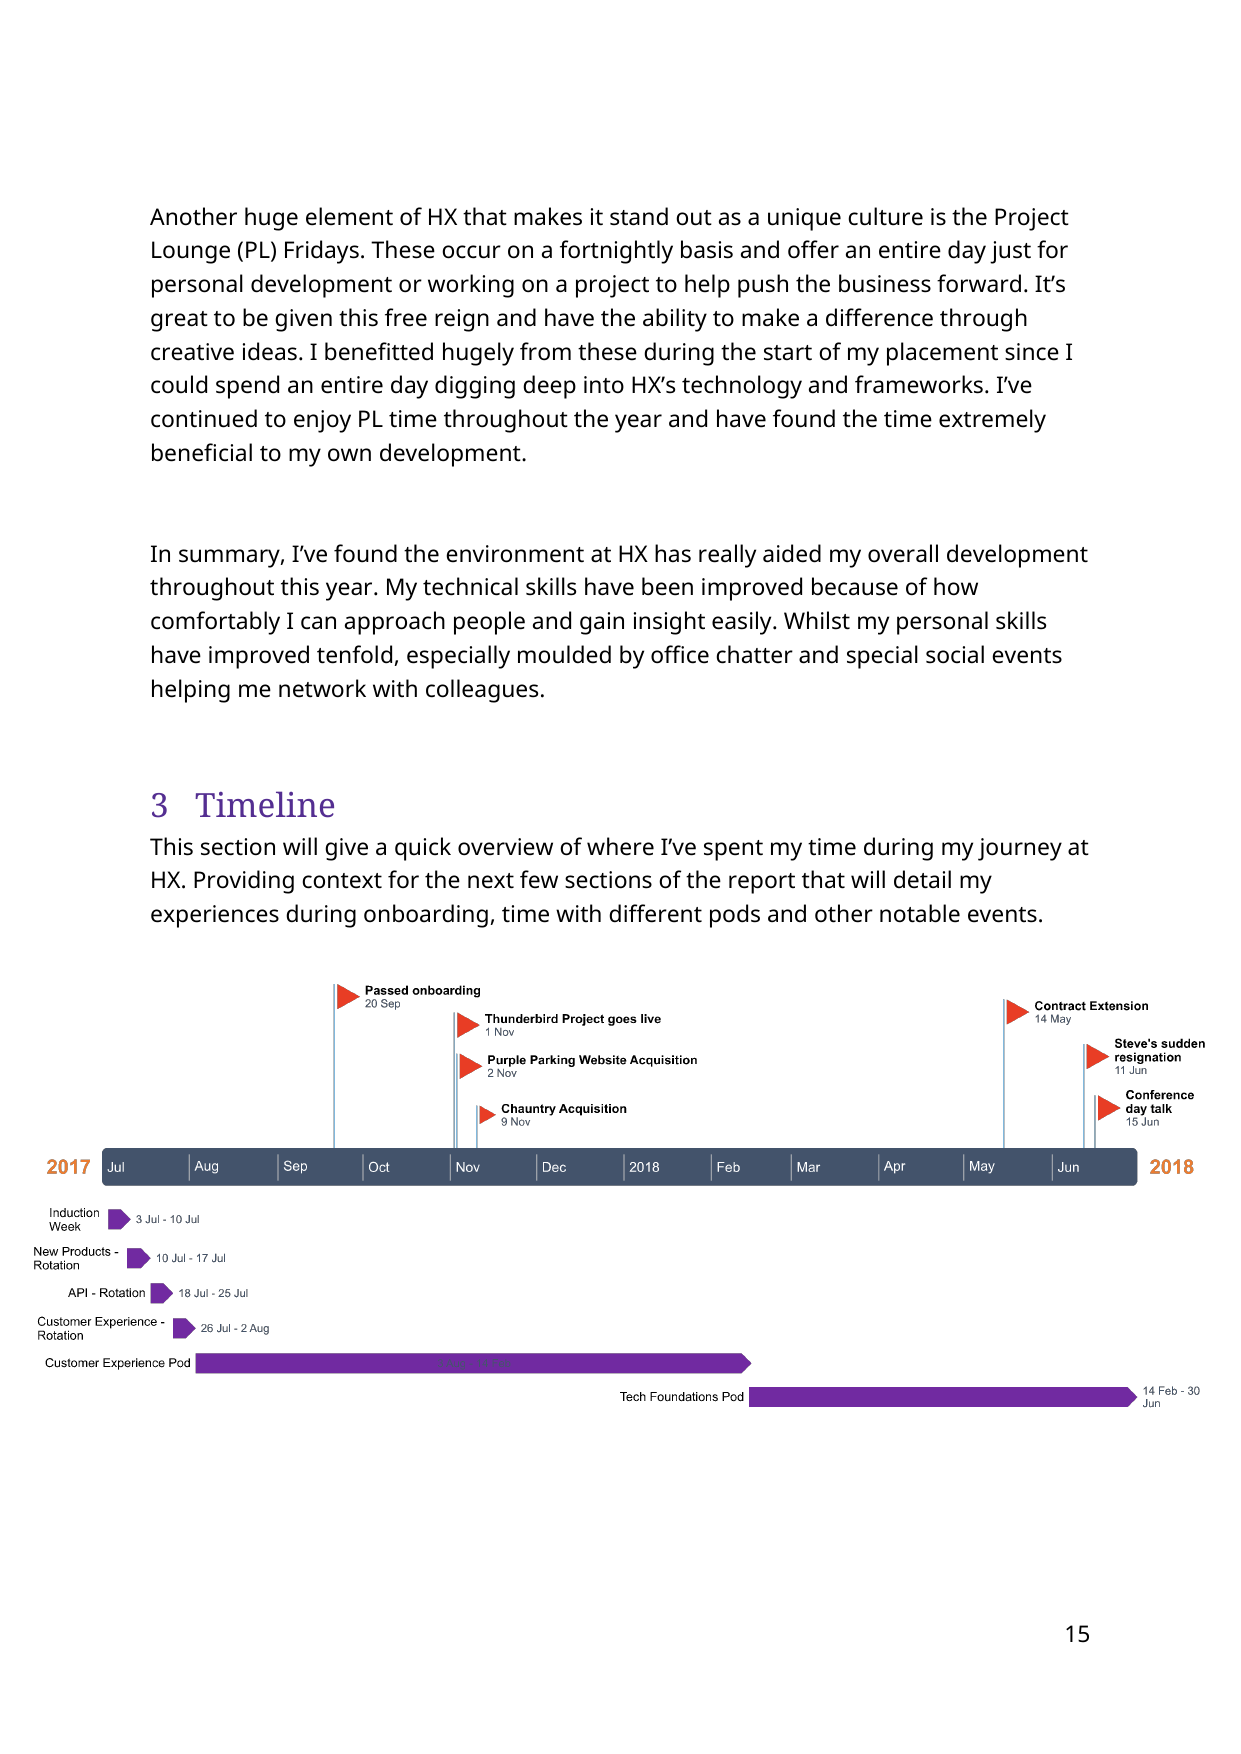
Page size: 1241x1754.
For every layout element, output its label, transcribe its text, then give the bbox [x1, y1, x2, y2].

text Another huge element of HX that makes it stand out as a unique culture is the Project Lounge (PL) Fridays. These occur on a fortnightly basis and offer an entire day just for personal development or working on a project to help push the business forward. It’s great to be given this free reign and have the ability to make a difference through creative ideas. I benefitted hugely from these during the start of my placement since I could spend an entire day digging deep into HX’s technology and frameworks. I’ve continued to enjoy PL time throughout the year and have found the time extremely beneficial to my own development. [150, 200, 1090, 468]
text In summary, I’ve found the environment at HX has really aided my overall development throughout this year. My technical skills have been improved because of how comfortably I can approach people and gain insight easily. Whilst my personal skills have improved tenfold, especially moulded by office chatter and special social events helping me network with colleagues. [150, 537, 1090, 704]
text This section will give a quick overview of where I’ve spent my time during my journey at HX. Providing context for the next few sections of the report that will detail my experiences during onboarding, time with different pods and other notable events. [150, 831, 1090, 929]
subtitle Timeline [150, 782, 1090, 827]
picture [26, 933, 1219, 1434]
